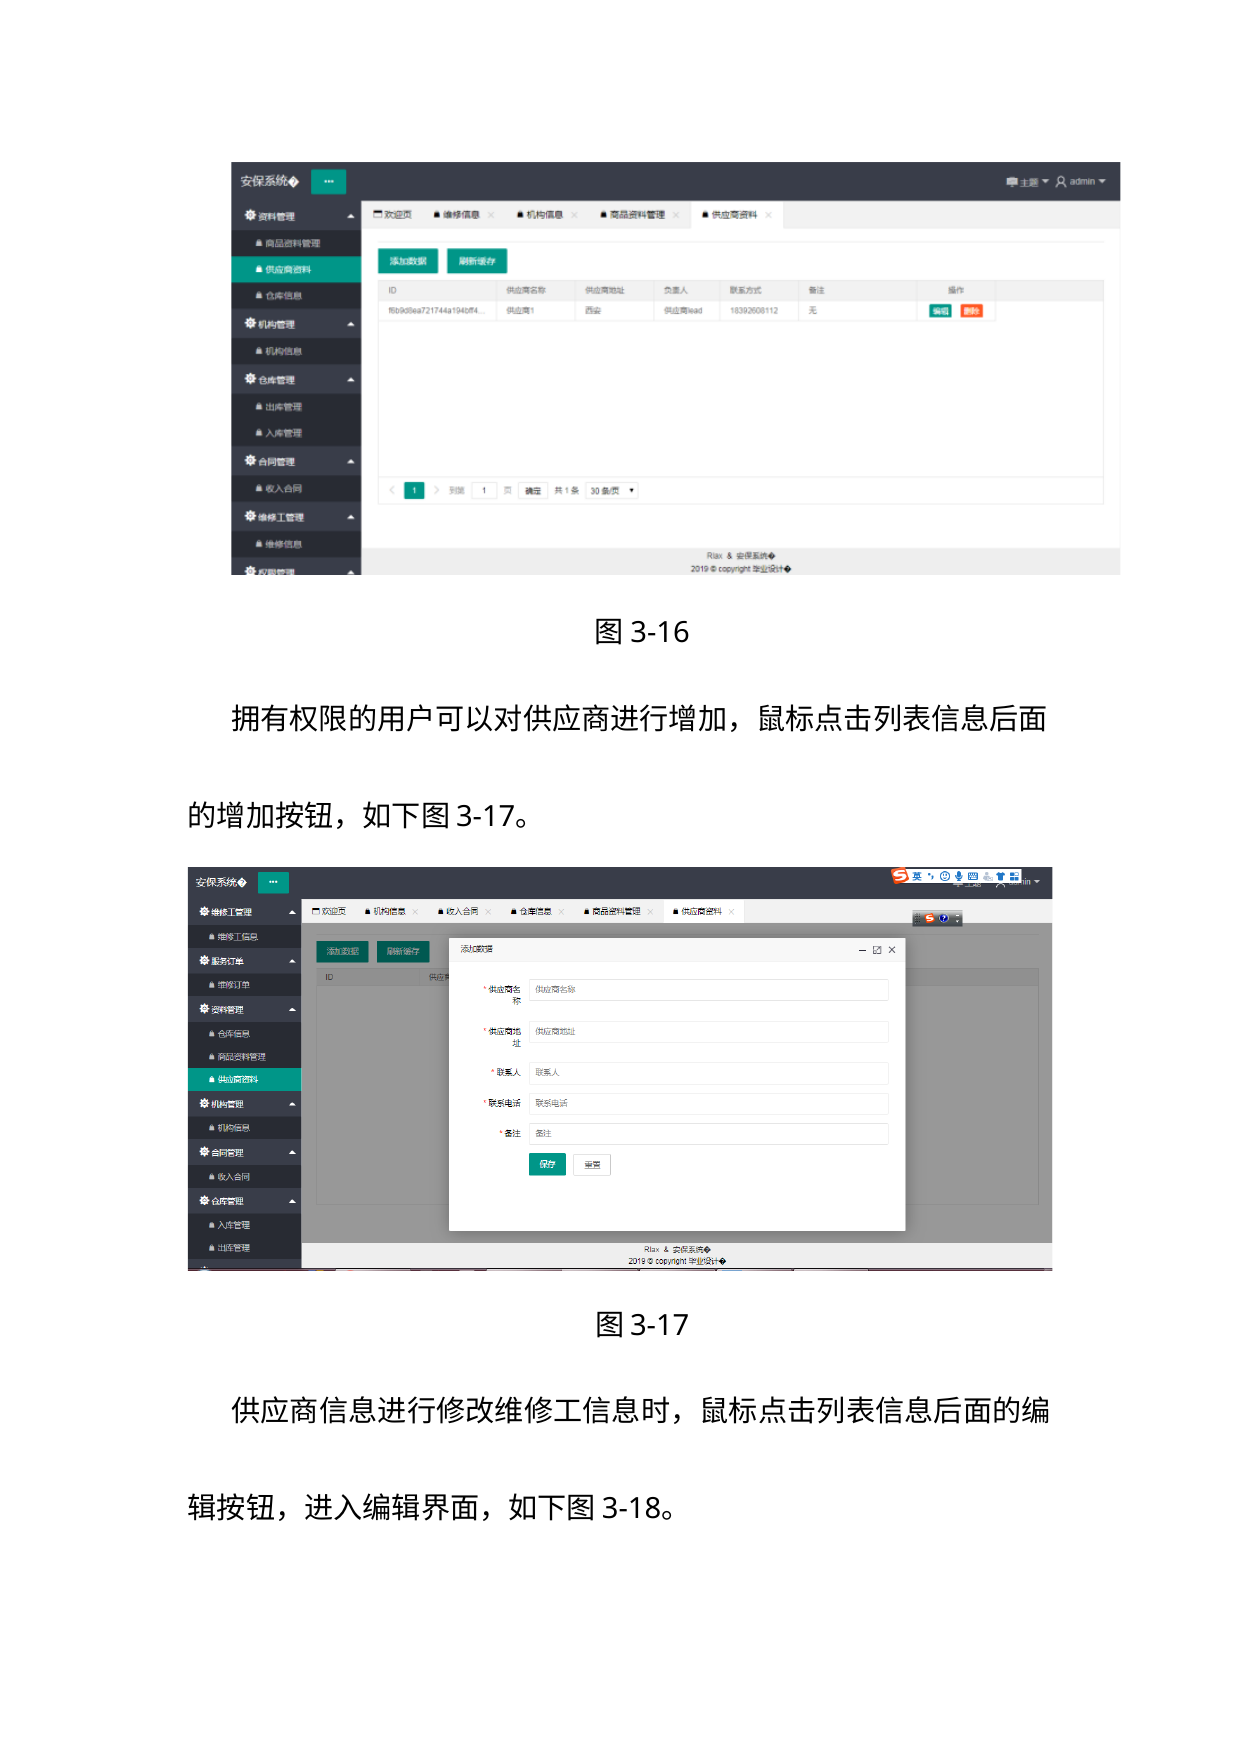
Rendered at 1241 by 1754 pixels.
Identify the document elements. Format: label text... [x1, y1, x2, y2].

list 拥有权限的用户可以对供应商进行增加，鼠标点击列表信息后面的增加按钮，如下图3-17。 [187, 684, 1053, 846]
list 图3-17 [187, 1290, 1053, 1355]
list 图 3-16 [187, 598, 1053, 663]
picture [231, 162, 1121, 575]
list 供应商信息进行修改维修工信息时，鼠标点击列表信息后面的编辑按钮，进入编辑界面，如下图3-18。 [187, 1376, 1053, 1539]
picture [187, 867, 1053, 1271]
